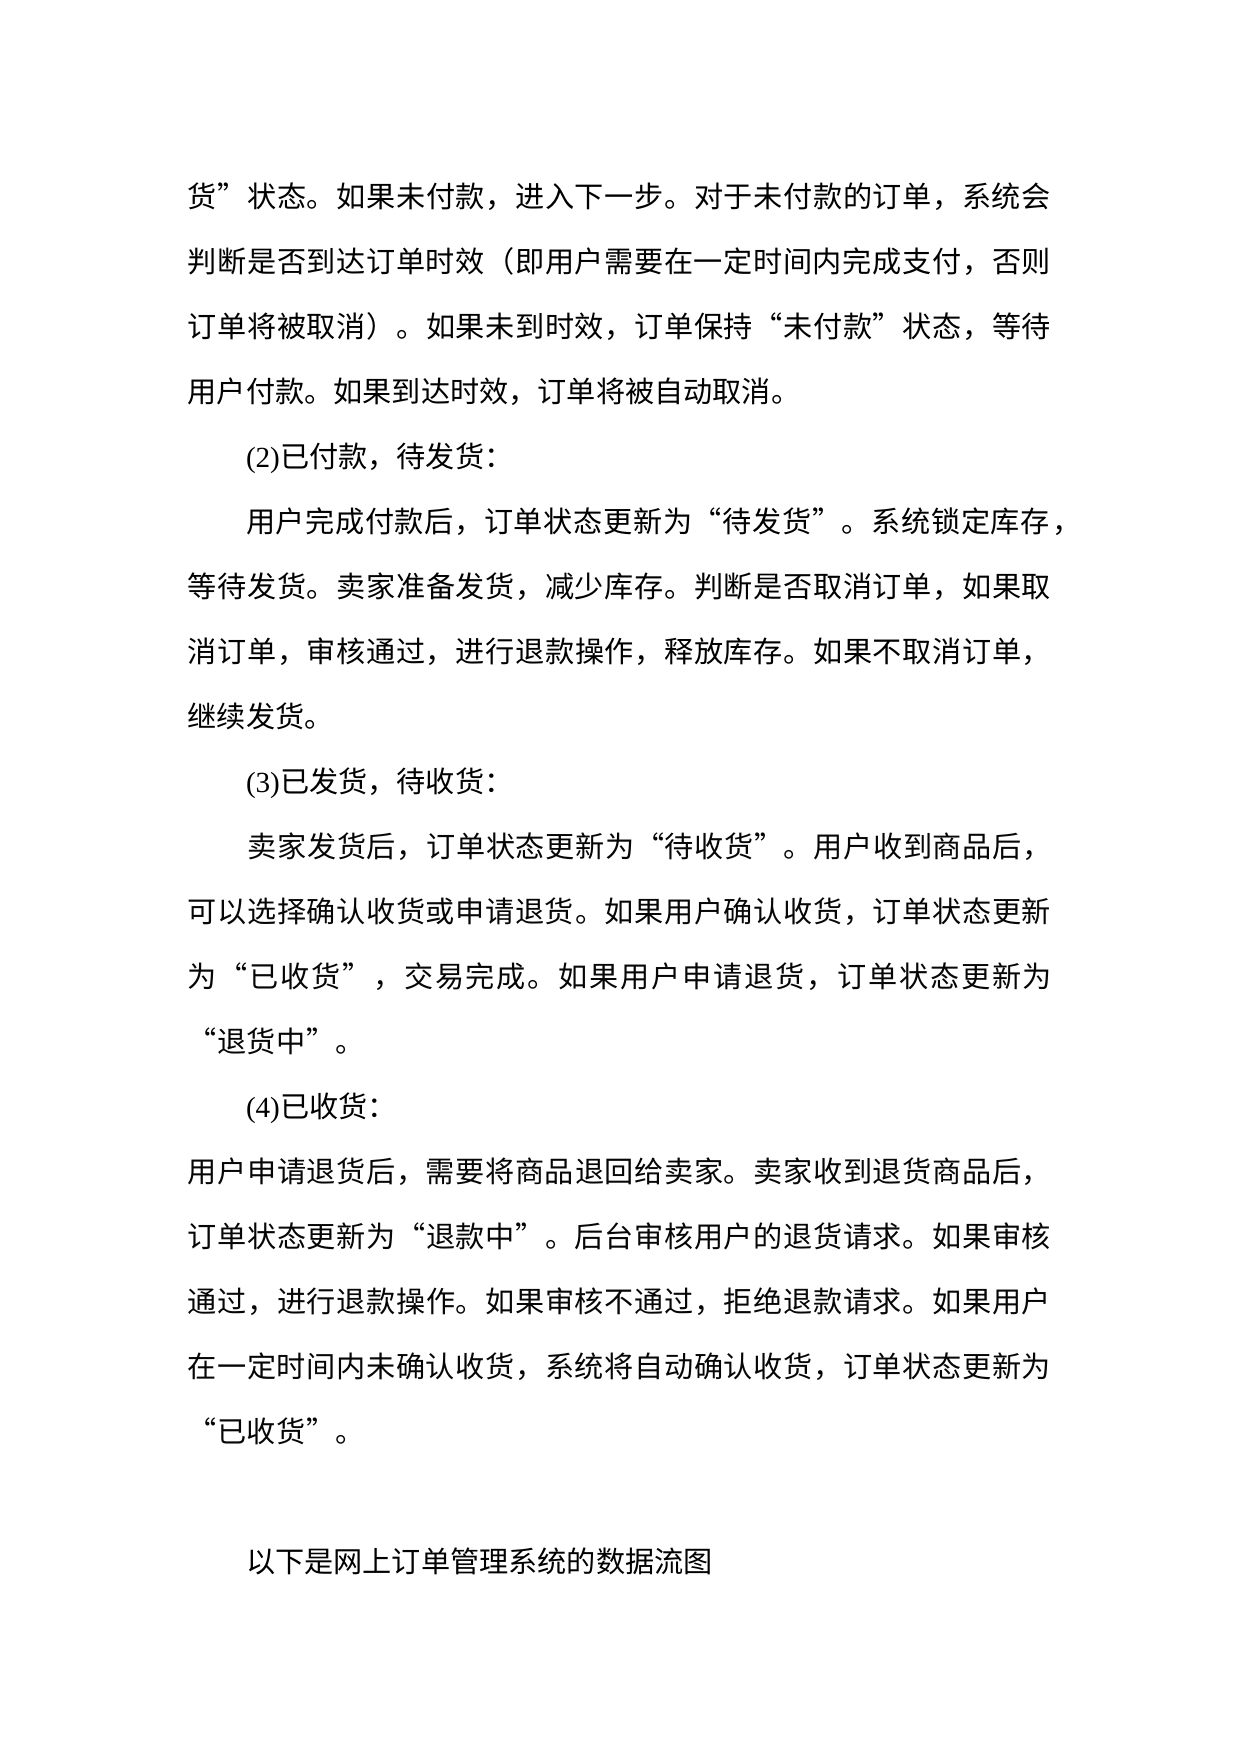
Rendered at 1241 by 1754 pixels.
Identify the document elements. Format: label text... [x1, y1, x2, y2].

text (2)已付款，待发货： [187, 422, 1053, 487]
text 以下是网上订单管理系统的数据流图 [187, 1527, 1053, 1592]
text 卖家发货后，订单状态更新为“待收货”。用户收到商品后，可以选择确认收货或申请退货。如果用户确认收货，订单状态更新为“已收货”，交易完成。如果用户申请退货，订单状态更新为“退货中”。 [187, 812, 1053, 1072]
text 用户申请退货后，需要将商品退回给卖家。卖家收到退货商品后，订单状态更新为“退款中”。后台审核用户的退货请求。如果审核通过，进行退款操作。如果审核不通过，拒绝退款请求。如果用户在一定时间内未确认收货，系统将自动确认收货，订单状态更新为“已收货”。 [187, 1137, 1053, 1462]
text 用户完成付款后，订单状态更新为“待发货”。系统锁定库存，等待发货。卖家准备发货，减少库存。判断是否取消订单，如果取消订单，审核通过，进行退款操作，释放库存。如果不取消订单，继续发货。 [187, 487, 1053, 747]
text (3)已发货，待收货： [187, 747, 1053, 812]
text (4)已收货： [187, 1072, 1053, 1137]
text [187, 162, 1053, 422]
